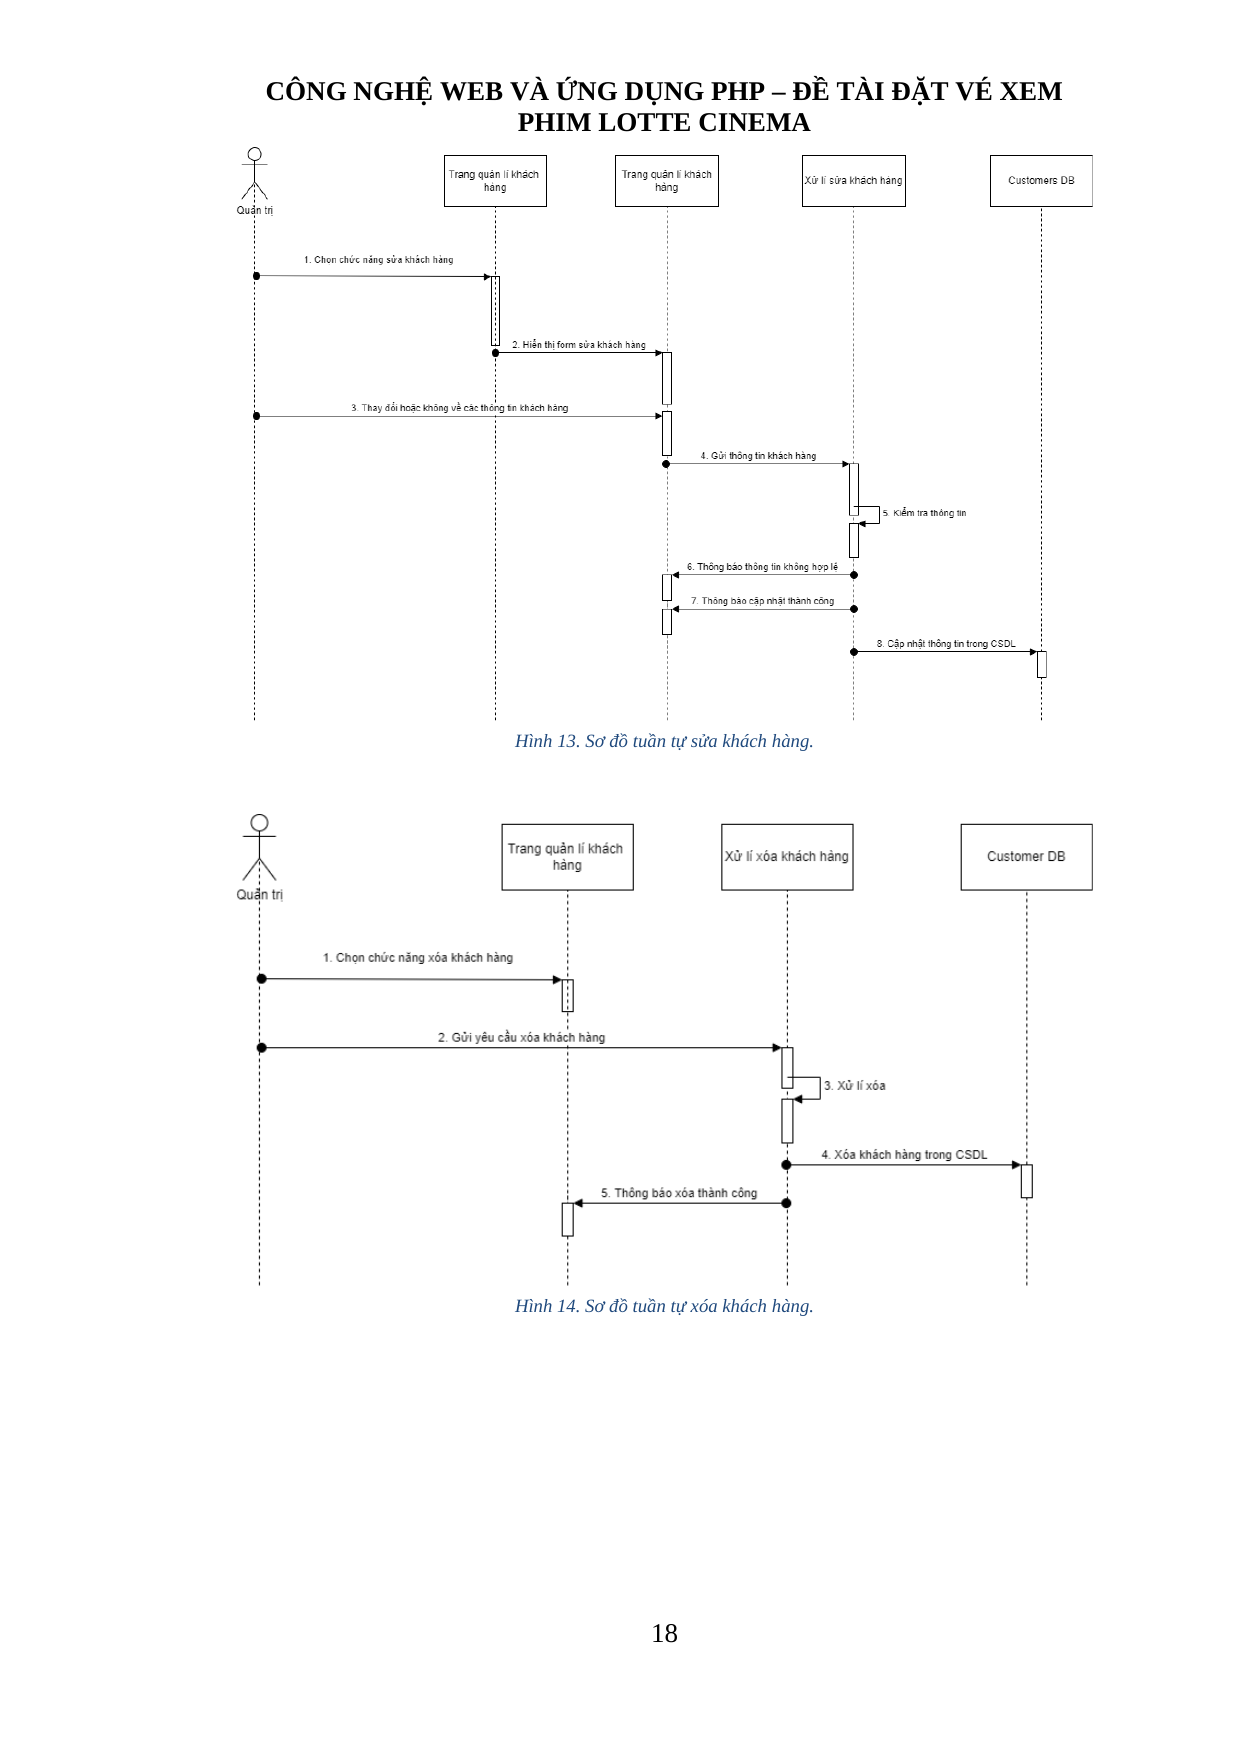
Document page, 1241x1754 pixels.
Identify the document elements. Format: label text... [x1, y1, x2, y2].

picture [236, 147, 1093, 721]
picture [236, 814, 1093, 1287]
